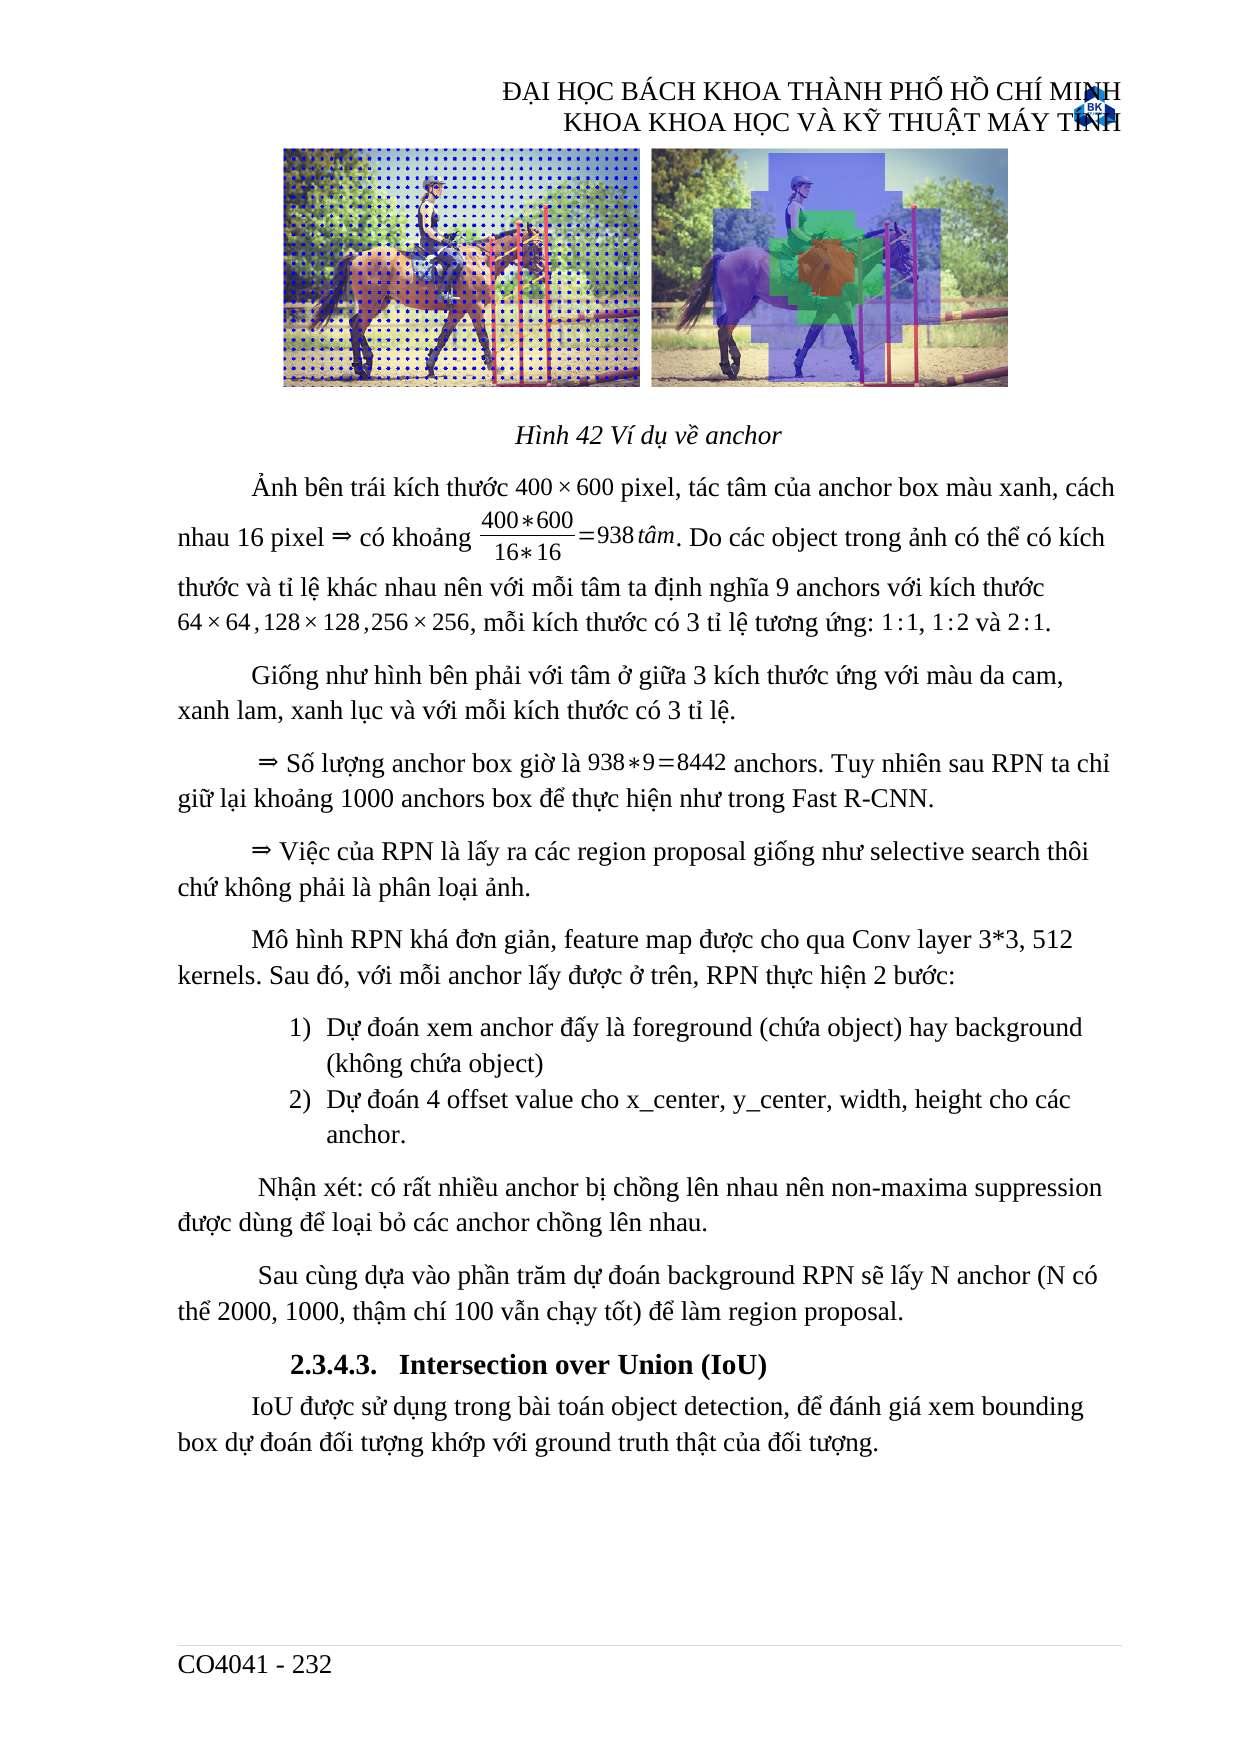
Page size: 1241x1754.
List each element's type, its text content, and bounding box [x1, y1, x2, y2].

text Sau cùng dựa vào phần trăm dự đoán background RPN sẽ lấy N anchor (N có thể 2000, 1000, thậm chí 100 vẫn chạy tốt) để làm region proposal. [177, 1259, 1122, 1326]
picture [1107, 82, 1115, 90]
list Dự đoán xem anchor đấy là foreground (chứa object) hay background (không chứa object) [288, 1011, 1122, 1078]
text Mô hình RPN khá đơn giản, feature map được cho qua Conv layer 3*3, 512 kernels. Sau đó, với mỗi anchor lấy được ở trên, RPN thực hiện 2 bước: [177, 923, 1122, 990]
text Việc của RPN là lấy ra các region proposal giống như selective search thôi chứ không phải là phân loại ảnh. [177, 835, 1122, 902]
text IoU được sử dụng trong bài toán object detection, để đánh giá xem bounding box dự đoán đối tượng khớp với ground truth thật của đối tượng. [177, 1390, 1122, 1457]
picture [177, 137, 1123, 398]
text Ảnh bên trái kích thước pixel, tác tâm của anchor box màu xanh, cách nhau 16 pixel có khoảng . Do các object trong ảnh có thể có kích thước và tỉ lệ khác nhau nên với mỗi tâm ta định nghĩa 9 anchors với kích thước , mỗi kích thước có 3 tỉ lệ tương ứng: , và . [177, 471, 1122, 637]
text Số lượng anchor box giờ là anchors. Tuy nhiên sau RPN ta chỉ giữ lại khoảng 1000 anchors box để thực hiện như trong Fast R-CNN. [177, 747, 1122, 814]
text Hình 42 Ví dụ về anchor [177, 419, 1122, 451]
picture [1067, 82, 1123, 133]
text Giống như hình bên phải với tâm ở giữa 3 kích thước ứng với màu da cam, xanh lam, xanh lục và với mỗi kích thước có 3 tỉ lệ. [177, 659, 1122, 726]
subtitle Intersection over Union (IoU) [290, 1347, 1122, 1381]
picture [1088, 82, 1097, 94]
text Nhận xét: có rất nhiều anchor bị chồng lên nhau nên non-maxima suppression được dùng để loại bỏ các anchor chồng lên nhau. [177, 1171, 1122, 1238]
list Dự đoán 4 offset value cho x_center, y_center, width, height cho các anchor. [288, 1083, 1122, 1149]
